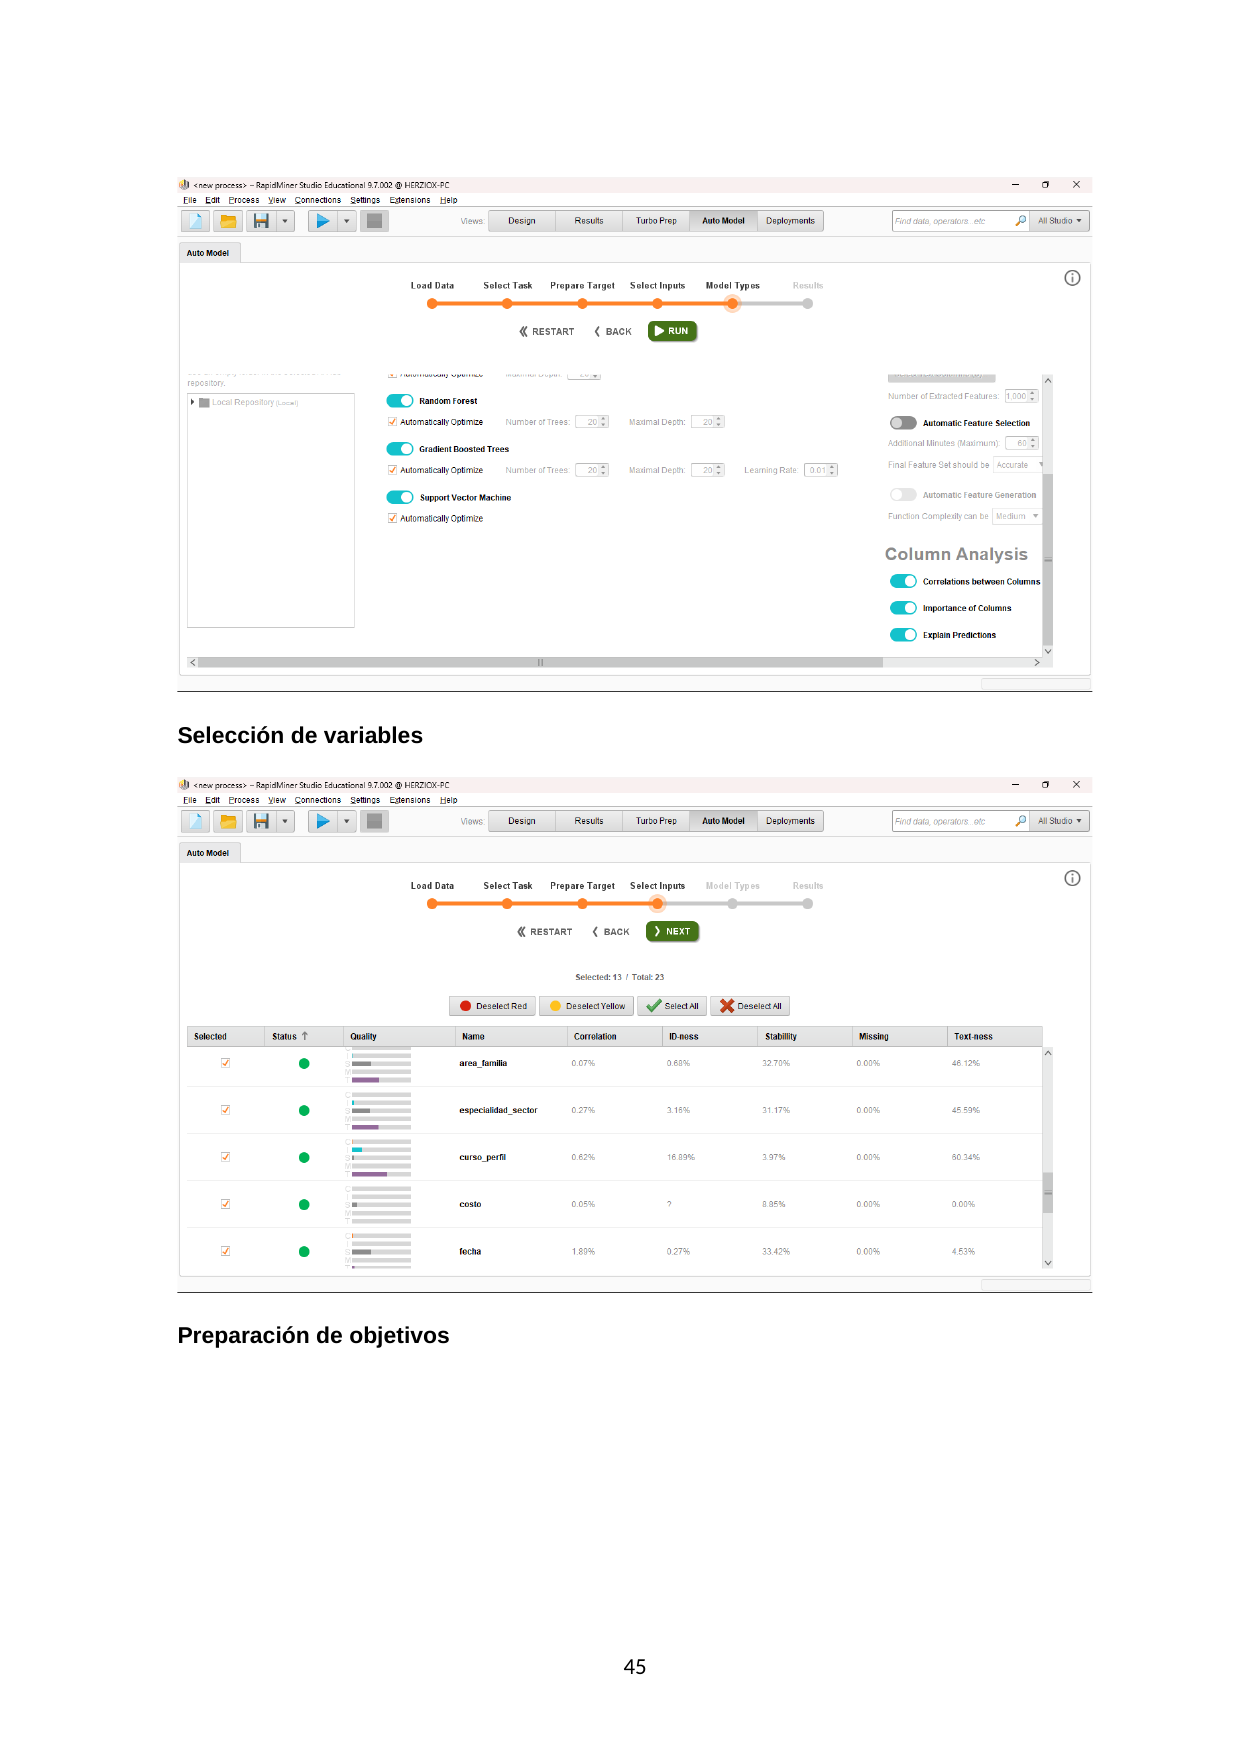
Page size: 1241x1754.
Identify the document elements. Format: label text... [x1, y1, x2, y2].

text Preparación de objetivos [177, 1322, 1092, 1348]
picture [177, 777, 1093, 1293]
picture [177, 177, 1093, 692]
text Selección de variables [177, 722, 1092, 748]
